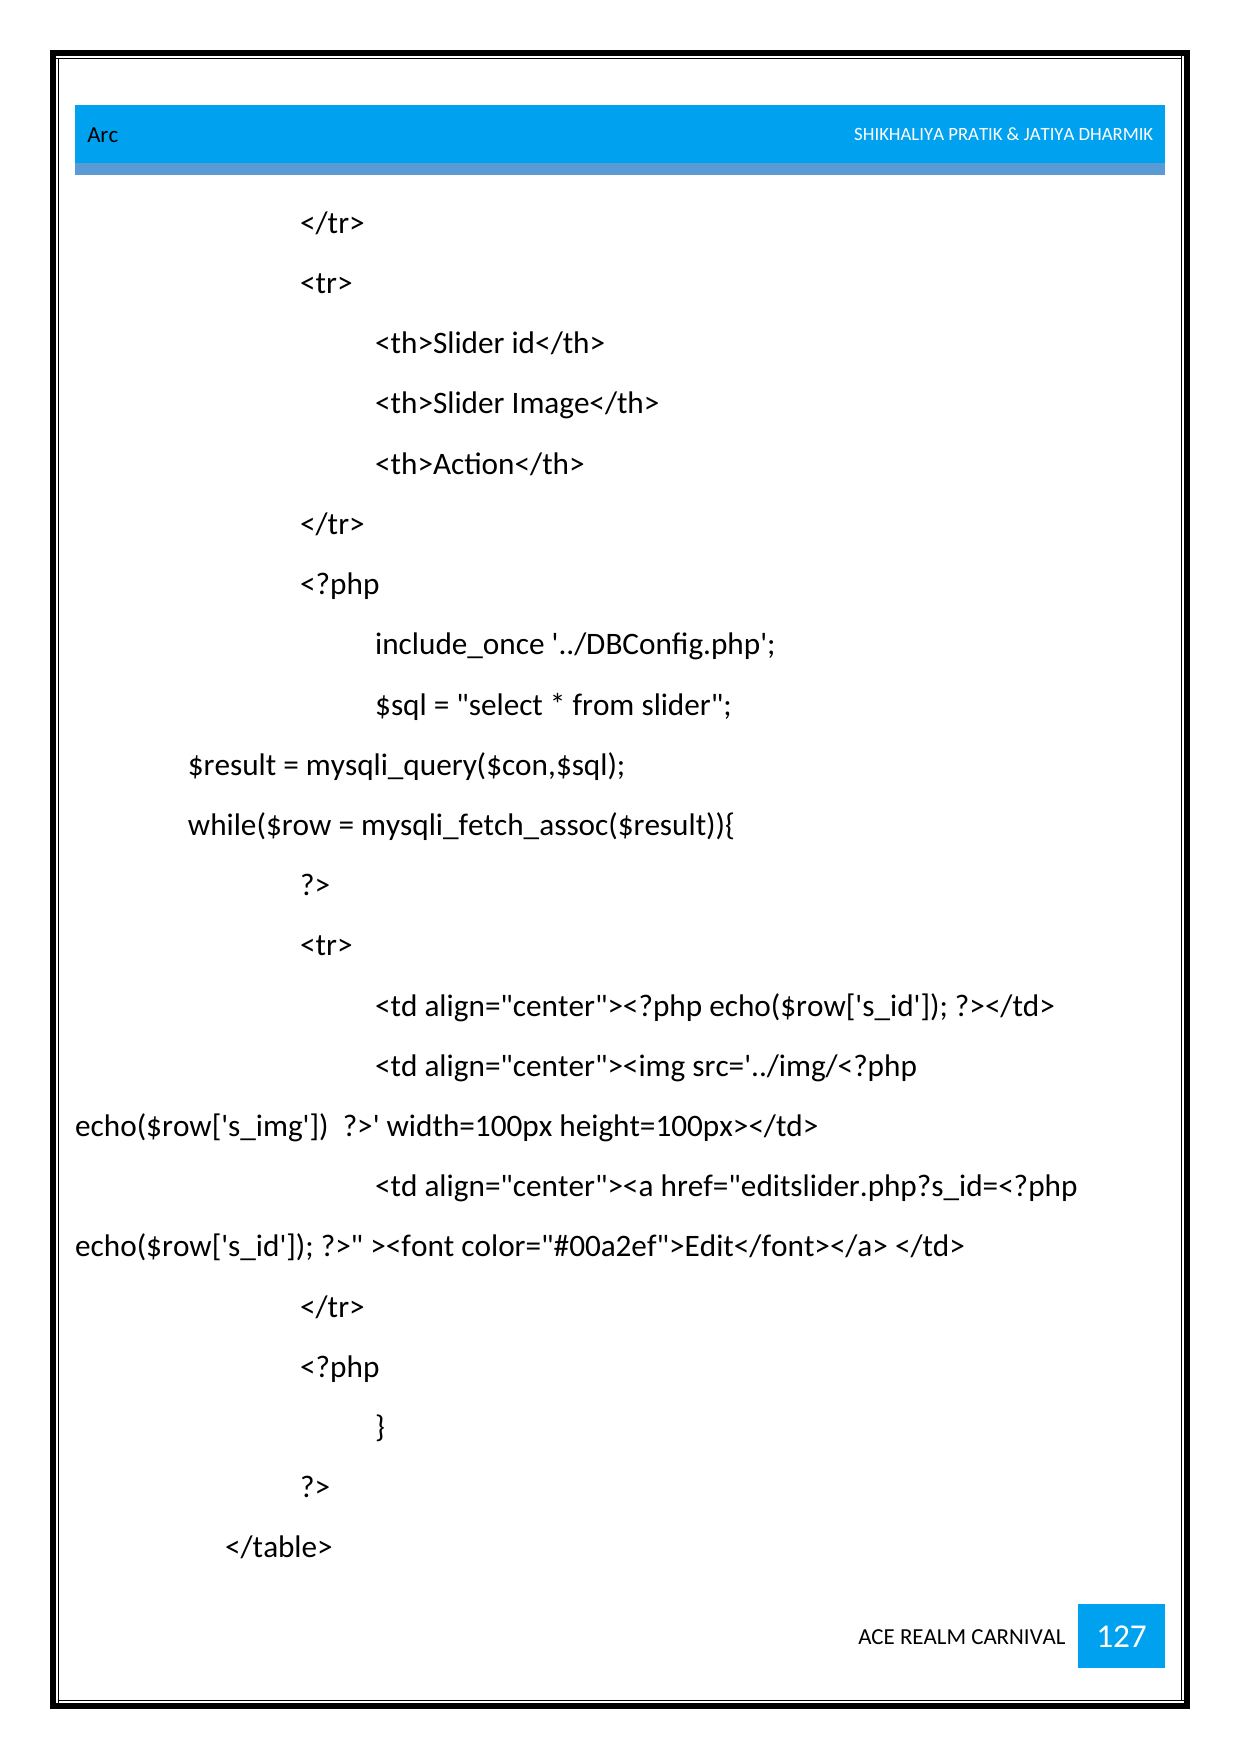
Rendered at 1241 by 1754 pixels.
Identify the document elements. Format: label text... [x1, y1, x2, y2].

text <th>Slider id</th> [75, 323, 1082, 362]
text } [75, 1407, 1082, 1445]
text </tr> [75, 504, 1082, 542]
text <?php [75, 1347, 1082, 1385]
text $result = mysqli_query($con,$sql); [75, 745, 1082, 783]
text <td align="center"><a href="editslider.php?s_id=<?php echo($row['s_id']); ?>" ><font color="#00a2ef">Edit</font></a> </td> [75, 1166, 1082, 1265]
text </table> [75, 1528, 1082, 1566]
text <th>Slider Image</th> [75, 384, 1082, 422]
text include_once '../DBConfig.php'; [75, 624, 1082, 663]
text ?> [75, 865, 1082, 903]
text <tr> [75, 263, 1082, 301]
text <td align="center"><?php echo($row['s_id']); ?></td> [75, 986, 1082, 1024]
text <?php [75, 564, 1082, 602]
text <tr> [75, 926, 1082, 964]
text $sql = "select * from slider"; [75, 685, 1082, 723]
text ?> [75, 1467, 1082, 1506]
text <td align="center"><img src='../img/<?php echo($row['s_img']) ?>' width=100px height=100px></td> [75, 1046, 1082, 1144]
text <th>Action</th> [75, 444, 1082, 482]
text </tr> [75, 203, 1082, 241]
text </tr> [75, 1287, 1082, 1325]
text while($row = mysqli_fetch_assoc($result)){ [75, 805, 1082, 843]
